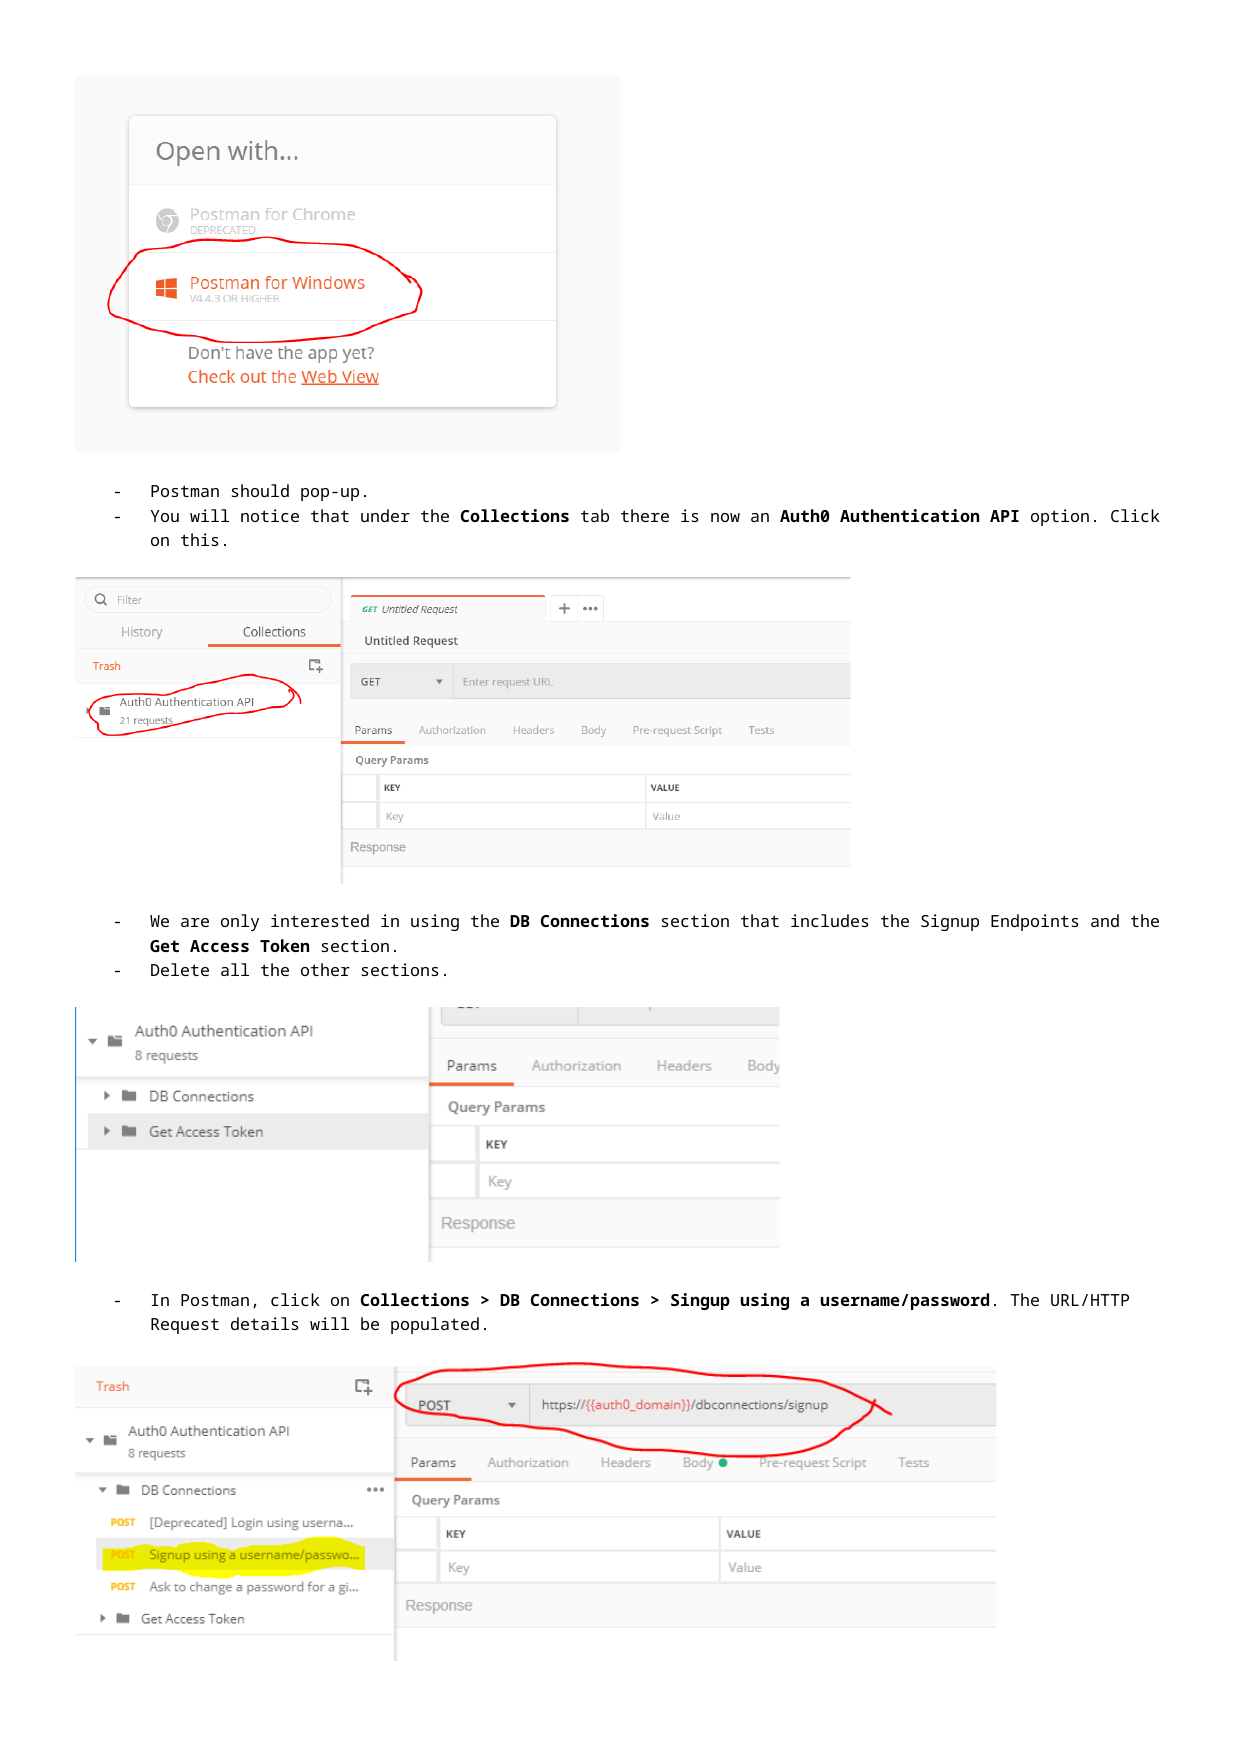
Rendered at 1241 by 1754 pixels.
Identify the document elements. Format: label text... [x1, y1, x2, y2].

picture [75, 1361, 997, 1661]
list You will notice that under the Collections tab there is now an Auth0 Authentication API option. Click on this. [112, 504, 1165, 551]
picture [75, 75, 621, 453]
list Postman should pop-up. [112, 480, 1165, 502]
picture [75, 1007, 780, 1262]
picture [75, 577, 851, 884]
list Delete all the other sections. [112, 959, 1165, 981]
list In Postman, click on Collections > DB Connections > Singup using a username/password. The URL/HTTP Request details will be populated. [112, 1288, 1165, 1336]
list We are only interested in using the DB Connections section that includes the Signup Endpoints and the Get Access Token section. [112, 910, 1165, 957]
